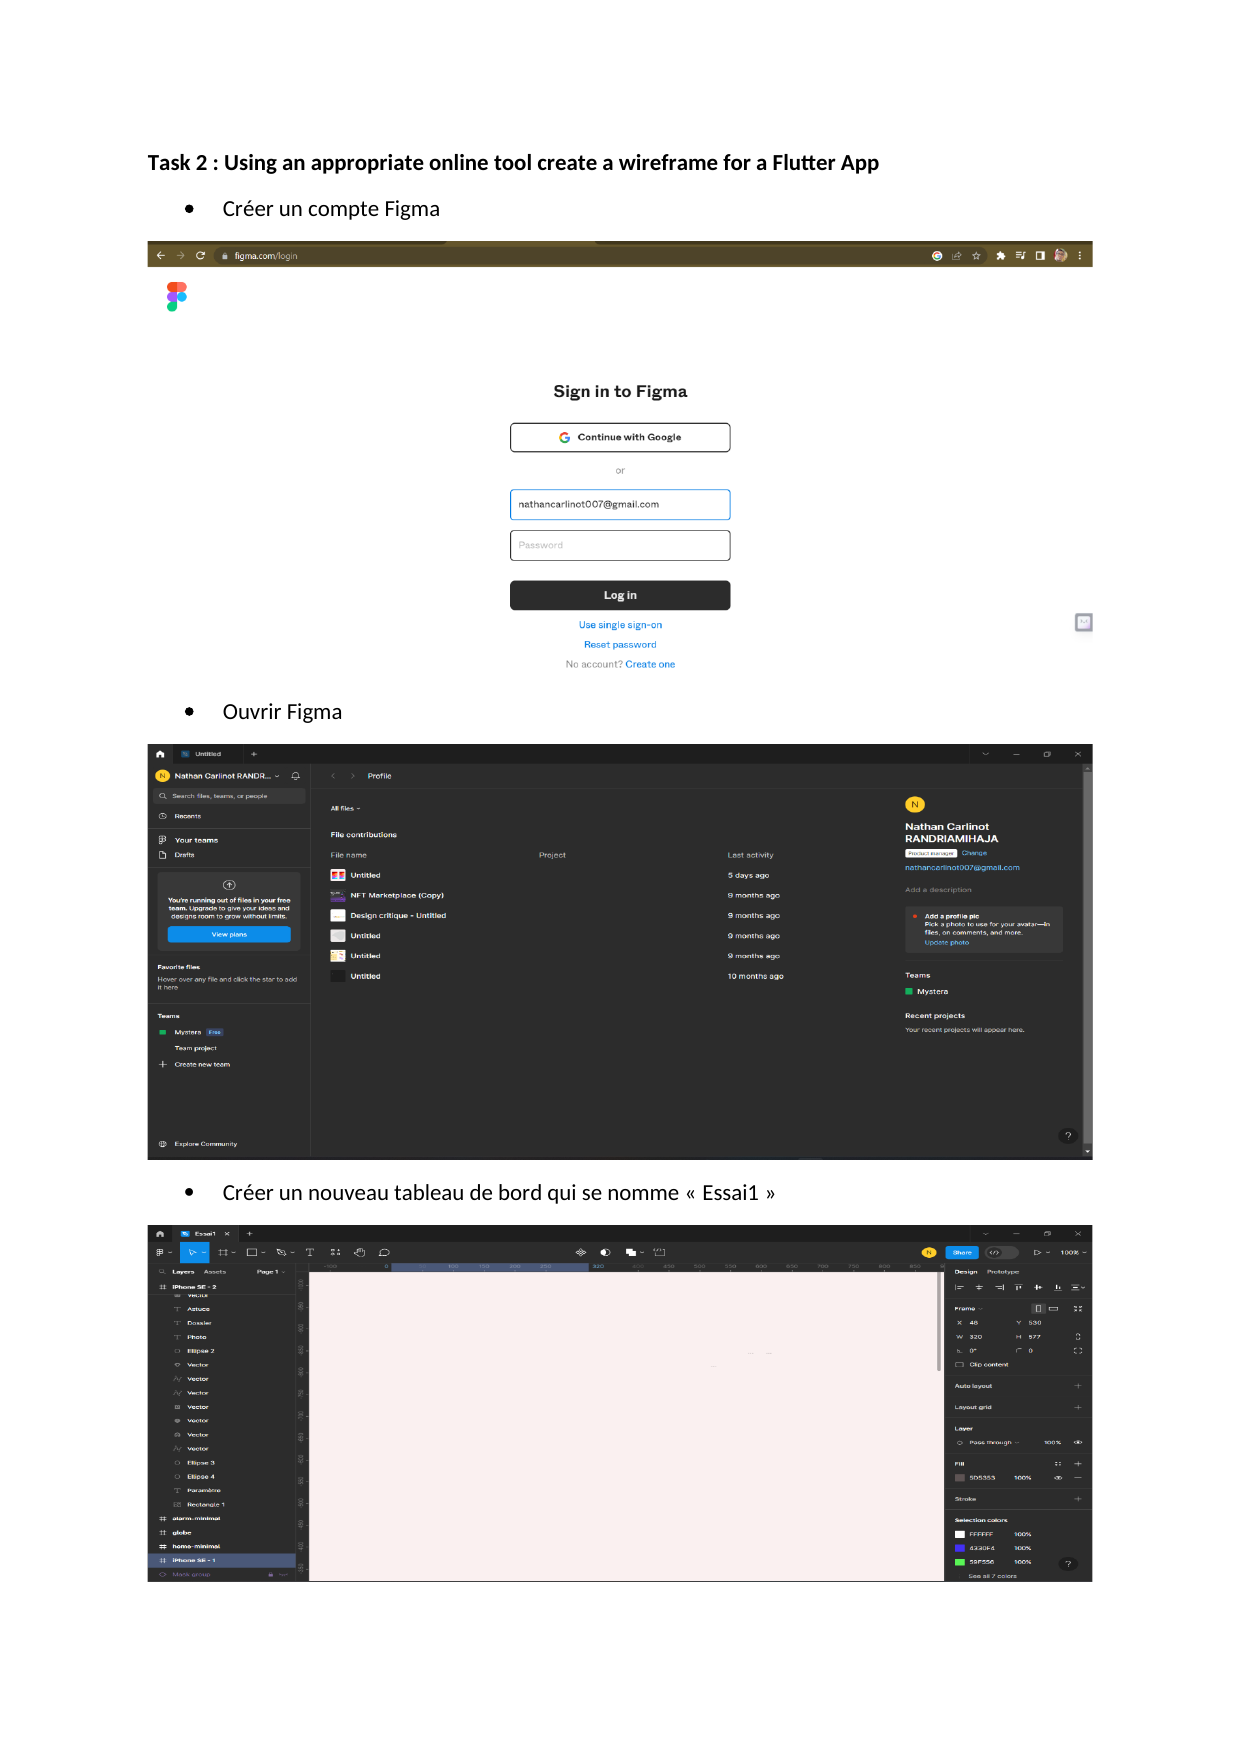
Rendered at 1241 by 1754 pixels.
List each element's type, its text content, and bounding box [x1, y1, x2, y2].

picture [147, 744, 1093, 1160]
picture [147, 1225, 1093, 1582]
picture [147, 241, 1093, 679]
list Ouvrir Figma [185, 697, 1093, 725]
text Task 2 : Using an appropriate online tool create a wireframe for a Flutter App [148, 148, 1093, 176]
list Créer un compte Figma [185, 194, 1093, 222]
list Créer un nouveau tableau de bord qui se nomme « Essai1 » [185, 1178, 1093, 1206]
